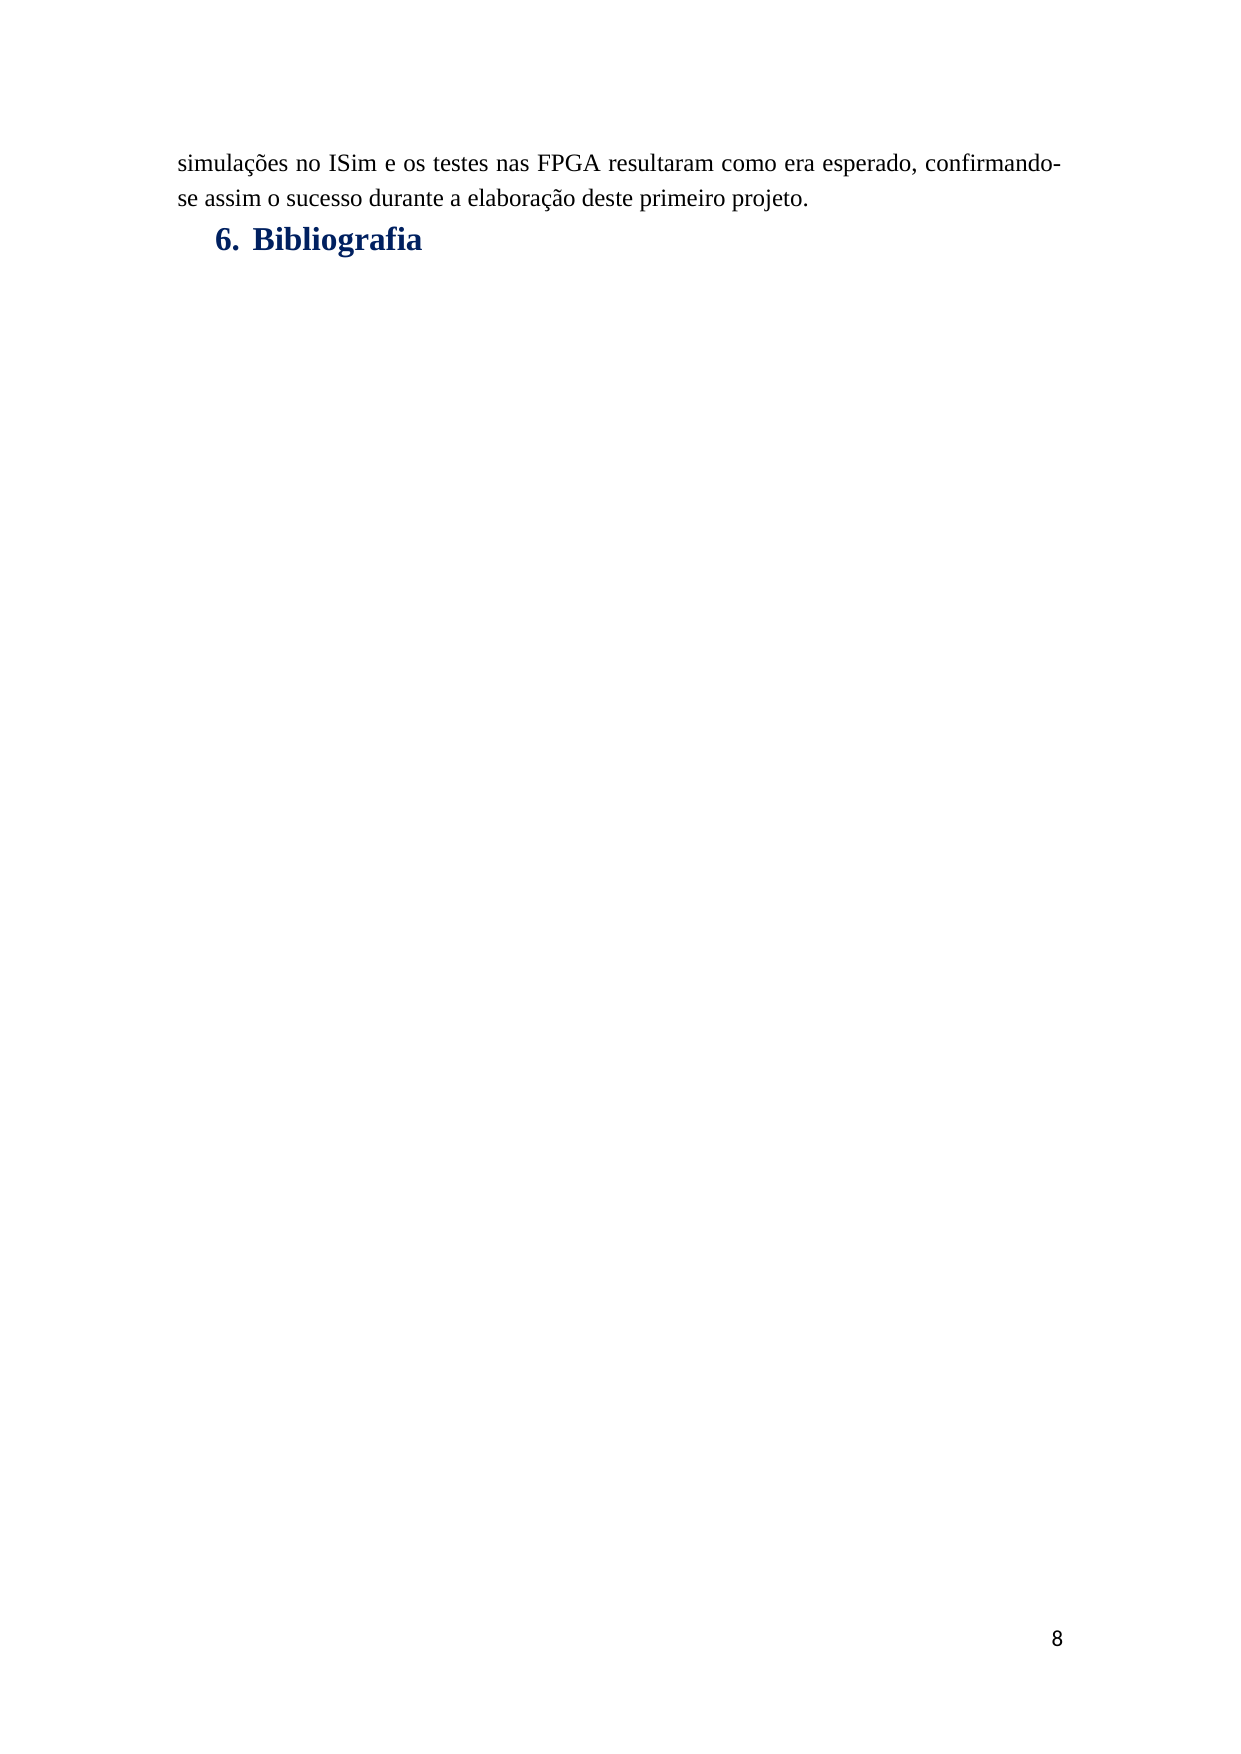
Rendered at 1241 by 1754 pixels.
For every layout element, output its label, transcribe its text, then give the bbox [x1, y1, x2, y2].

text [177, 148, 1063, 212]
list Bibliografia [215, 219, 1063, 258]
